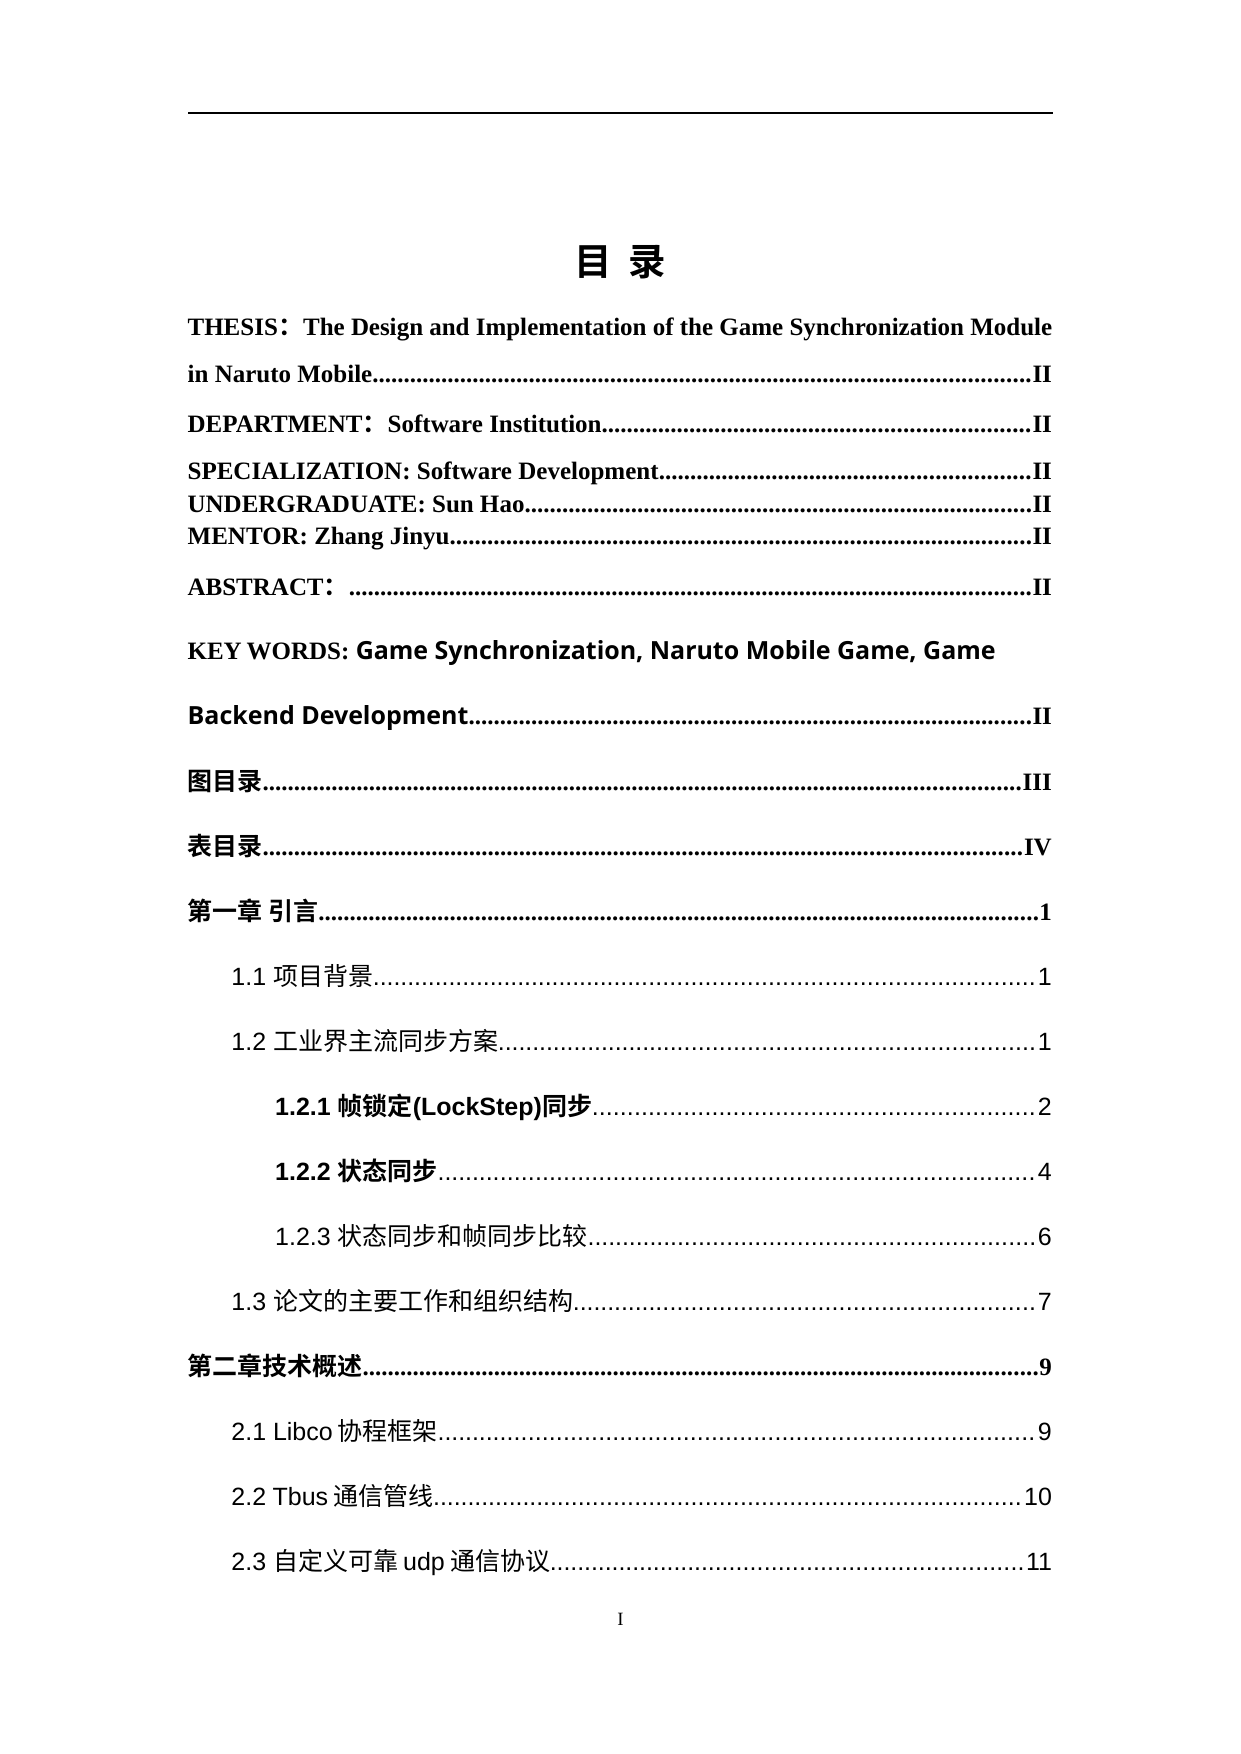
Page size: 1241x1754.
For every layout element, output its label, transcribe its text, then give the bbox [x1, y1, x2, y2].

text SPECIALIZATION: Software Development II [187, 454, 1053, 487]
text 目 录 [187, 227, 1053, 292]
text 表目录 IV [187, 812, 1053, 877]
text 1.2 工业界主流同步方案 1 [231, 1007, 1053, 1072]
text 2.2 Tbus通信管线 10 [231, 1462, 1053, 1527]
text UNDERGRADUATE: Sun Hao II [187, 487, 1053, 519]
text MENTOR: Zhang Jinyu II [187, 519, 1053, 552]
text DEPARTMENT：Software Institution II [187, 389, 1053, 454]
text 1.2.3 状态同步和帧同步比较 6 [275, 1202, 1053, 1267]
text 第一章 引言 1 [187, 877, 1053, 942]
text 1.2.1 帧锁定(LockStep)同步 2 [275, 1072, 1053, 1137]
text KEY WORDS: Game Synchronization, Naruto Mobile Game, Game Backend Development II [187, 617, 1053, 747]
text 图目录 III [187, 747, 1053, 812]
text 2.1 Libco协程框架 9 [231, 1397, 1053, 1462]
text 第二章技术概述 9 [187, 1332, 1053, 1397]
text THESIS：The Design and Implementation of the Game Synchronization Module in Naruto Mobile II [187, 292, 1053, 389]
text 1.3 论文的主要工作和组织结构 7 [231, 1267, 1053, 1332]
text 1.1 项目背景 1 [231, 942, 1053, 1007]
text ABSTRACT： II [187, 552, 1053, 617]
text 1.2.2 状态同步 4 [275, 1137, 1053, 1202]
text 2.3 自定义可靠udp通信协议 11 [231, 1527, 1053, 1592]
